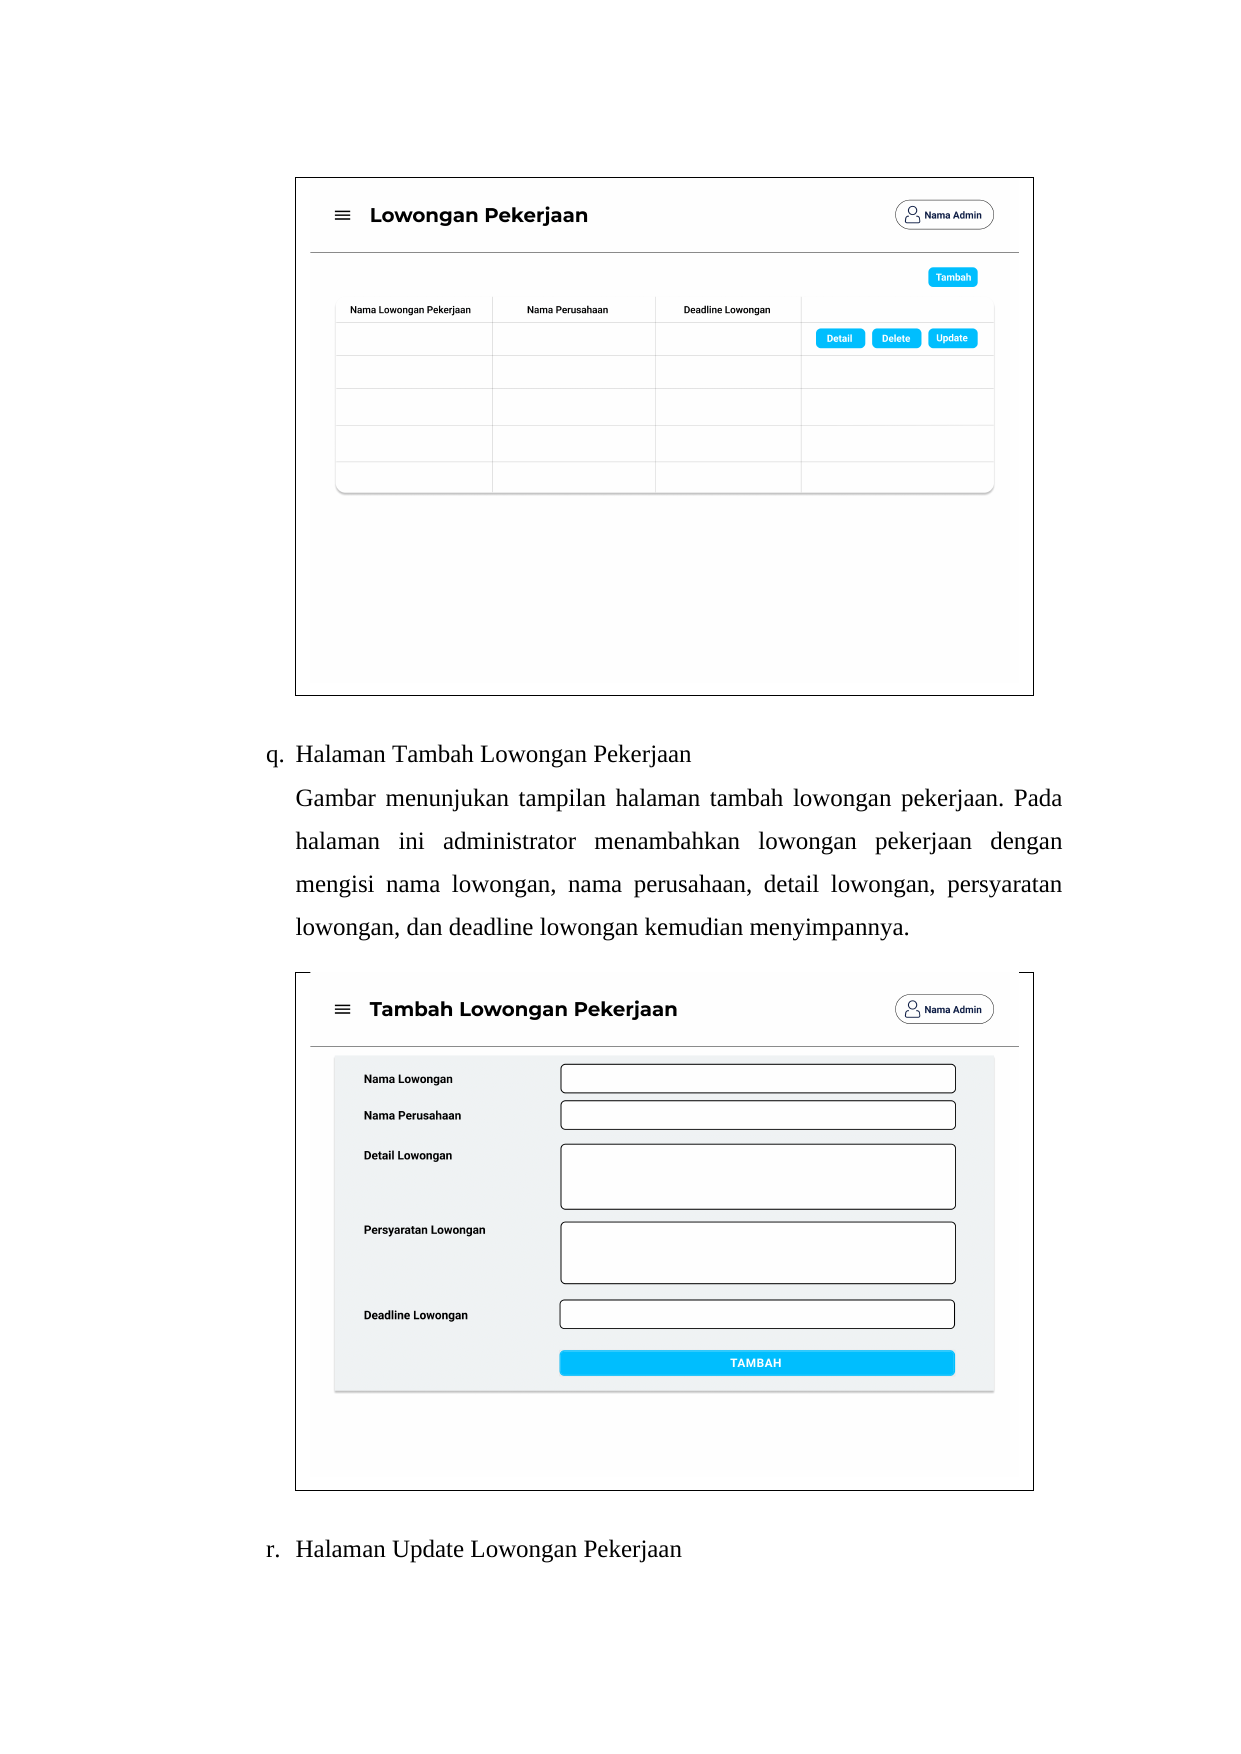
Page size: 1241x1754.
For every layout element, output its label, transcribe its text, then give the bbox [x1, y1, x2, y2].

list Gambar menunjukan tampilan halaman tambah lowongan pekerjaan. Pada halaman ini administrator menambahkan lowongan pekerjaan dengan mengisi nama lowongan, nama perusahaan, detail lowongan, persyaratan lowongan, dan deadline lowongan kemudian menyimpannya. [295, 783, 1063, 941]
table_header [296, 973, 1033, 1490]
picture [310, 972, 1019, 1477]
list Halaman Tambah Lowongan Pekerjaan [266, 739, 1063, 768]
table_header [296, 178, 1033, 695]
picture [310, 178, 1019, 683]
list Halaman Update Lowongan Pekerjaan [266, 1534, 1063, 1563]
